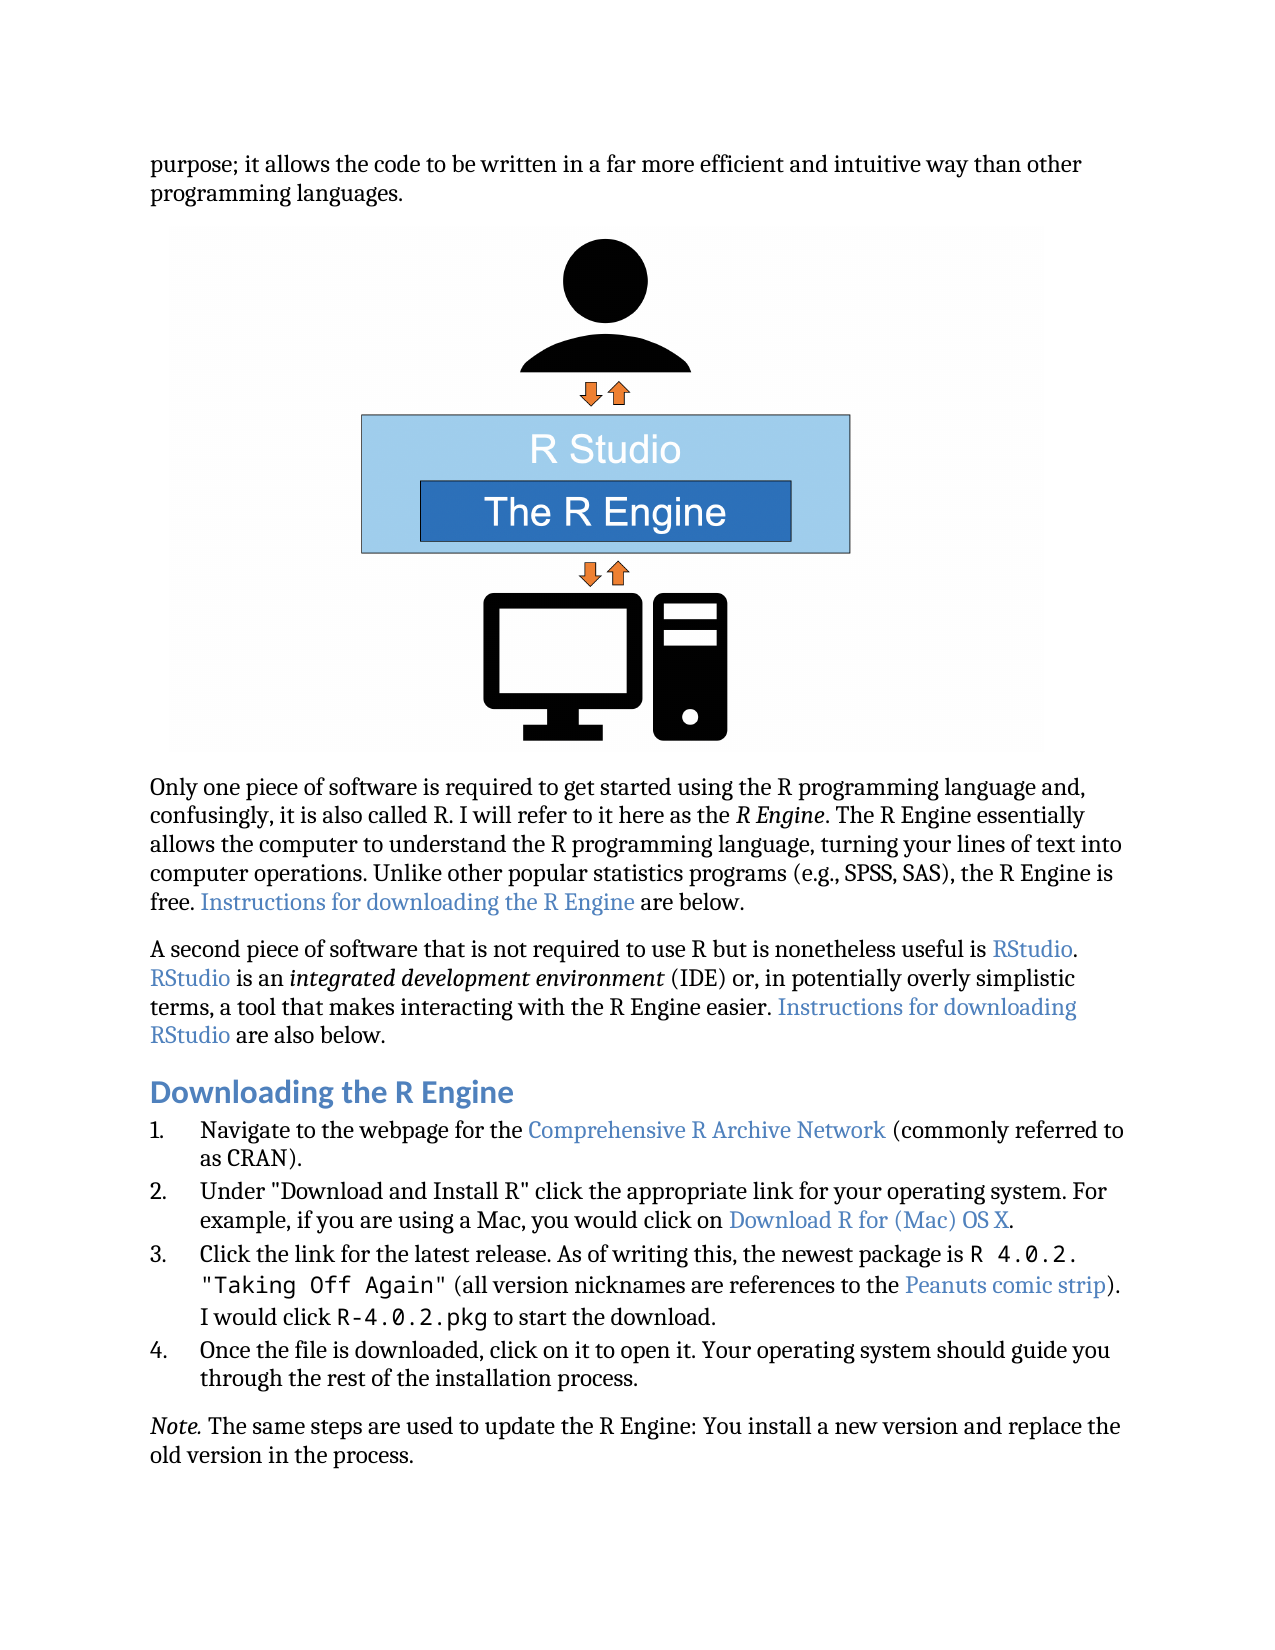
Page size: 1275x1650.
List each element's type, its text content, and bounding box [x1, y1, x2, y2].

text Note. The same steps are used to update the R Engine: You install a new version and replace the old version in the process. [150, 1412, 1125, 1469]
picture [168, 226, 1044, 752]
list Under "Download and Install R" click the appropriate link for your operating system. For example, if you are using a Mac, you would click on Download R for (Mac) OS X. [150, 1177, 1125, 1234]
subtitle Downloading the R Engine [150, 1071, 1125, 1112]
list Once the file is downloaded, click on it to open it. Your operating system should guide you through the rest of the installation process. [150, 1336, 1125, 1393]
list Click the link for the latest release. As of writing this, the newest package is R 4.0.2. "Taking Off Again" (all version nicknames are references to the Peanuts comic strip). I would click R-4.0.2.pkg to start the download. [150, 1238, 1125, 1332]
list Navigate to the webpage for the Comprehensive R Archive Network (commonly referred to as CRAN). [150, 1116, 1125, 1173]
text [150, 150, 1125, 207]
text A second piece of software that is not required to use R but is nonetheless useful is RStudio. RStudio is an integrated development environment (IDE) or, in potentially overly simplistic terms, a tool that makes interacting with the R Engine easier. Instructions for downloading RStudio are also below. [150, 935, 1125, 1050]
text Only one piece of software is required to get started using the R programming language and, confusingly, it is also called R. I will refer to it here as the R Engine. The R Engine essentially allows the computer to understand the R programming language, turning your lines of text into computer operations. Unlike other popular statistics programs (e.g., SPSS, SAS), the R Engine is free. Instructions for downloading the R Engine are below. [150, 773, 1125, 916]
